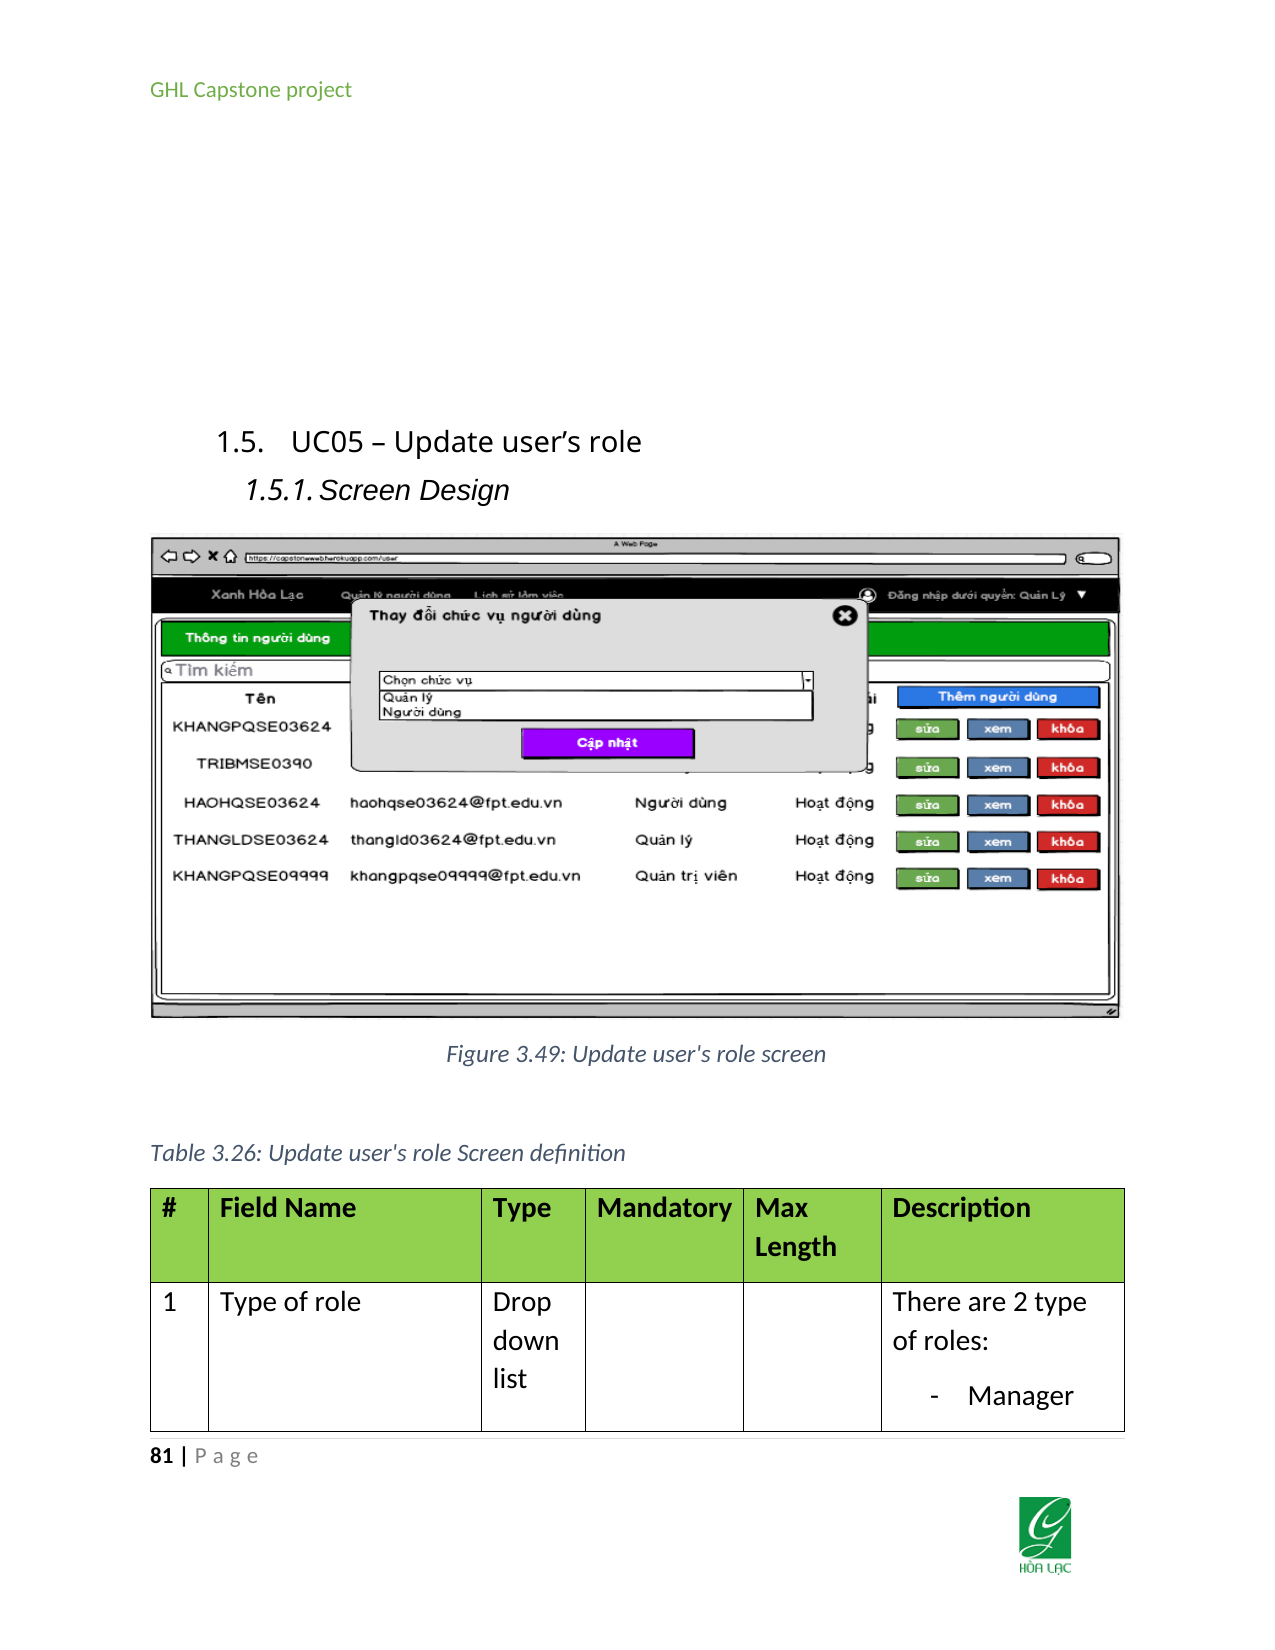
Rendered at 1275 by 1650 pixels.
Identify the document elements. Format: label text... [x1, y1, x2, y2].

picture [1019, 1497, 1072, 1575]
table_cell Drop down list [482, 1283, 585, 1431]
table_cell Type of role [209, 1283, 481, 1431]
table_cell There are 2 type of roles: Manager Member [882, 1283, 1124, 1431]
table_header Description [882, 1189, 1124, 1282]
subtitle UC05 – Update user’s role [216, 434, 1125, 457]
table_cell [586, 1283, 743, 1431]
table_header # [151, 1189, 208, 1282]
table_header Mandatory [586, 1189, 743, 1282]
table_header Field Name [209, 1189, 481, 1282]
table_header Max Length [744, 1189, 881, 1282]
table_cell 1 [151, 1283, 208, 1431]
table_cell [744, 1283, 881, 1431]
subtitle Screen Design [244, 482, 1125, 528]
picture [150, 533, 1124, 1020]
table_header Type [482, 1189, 585, 1282]
